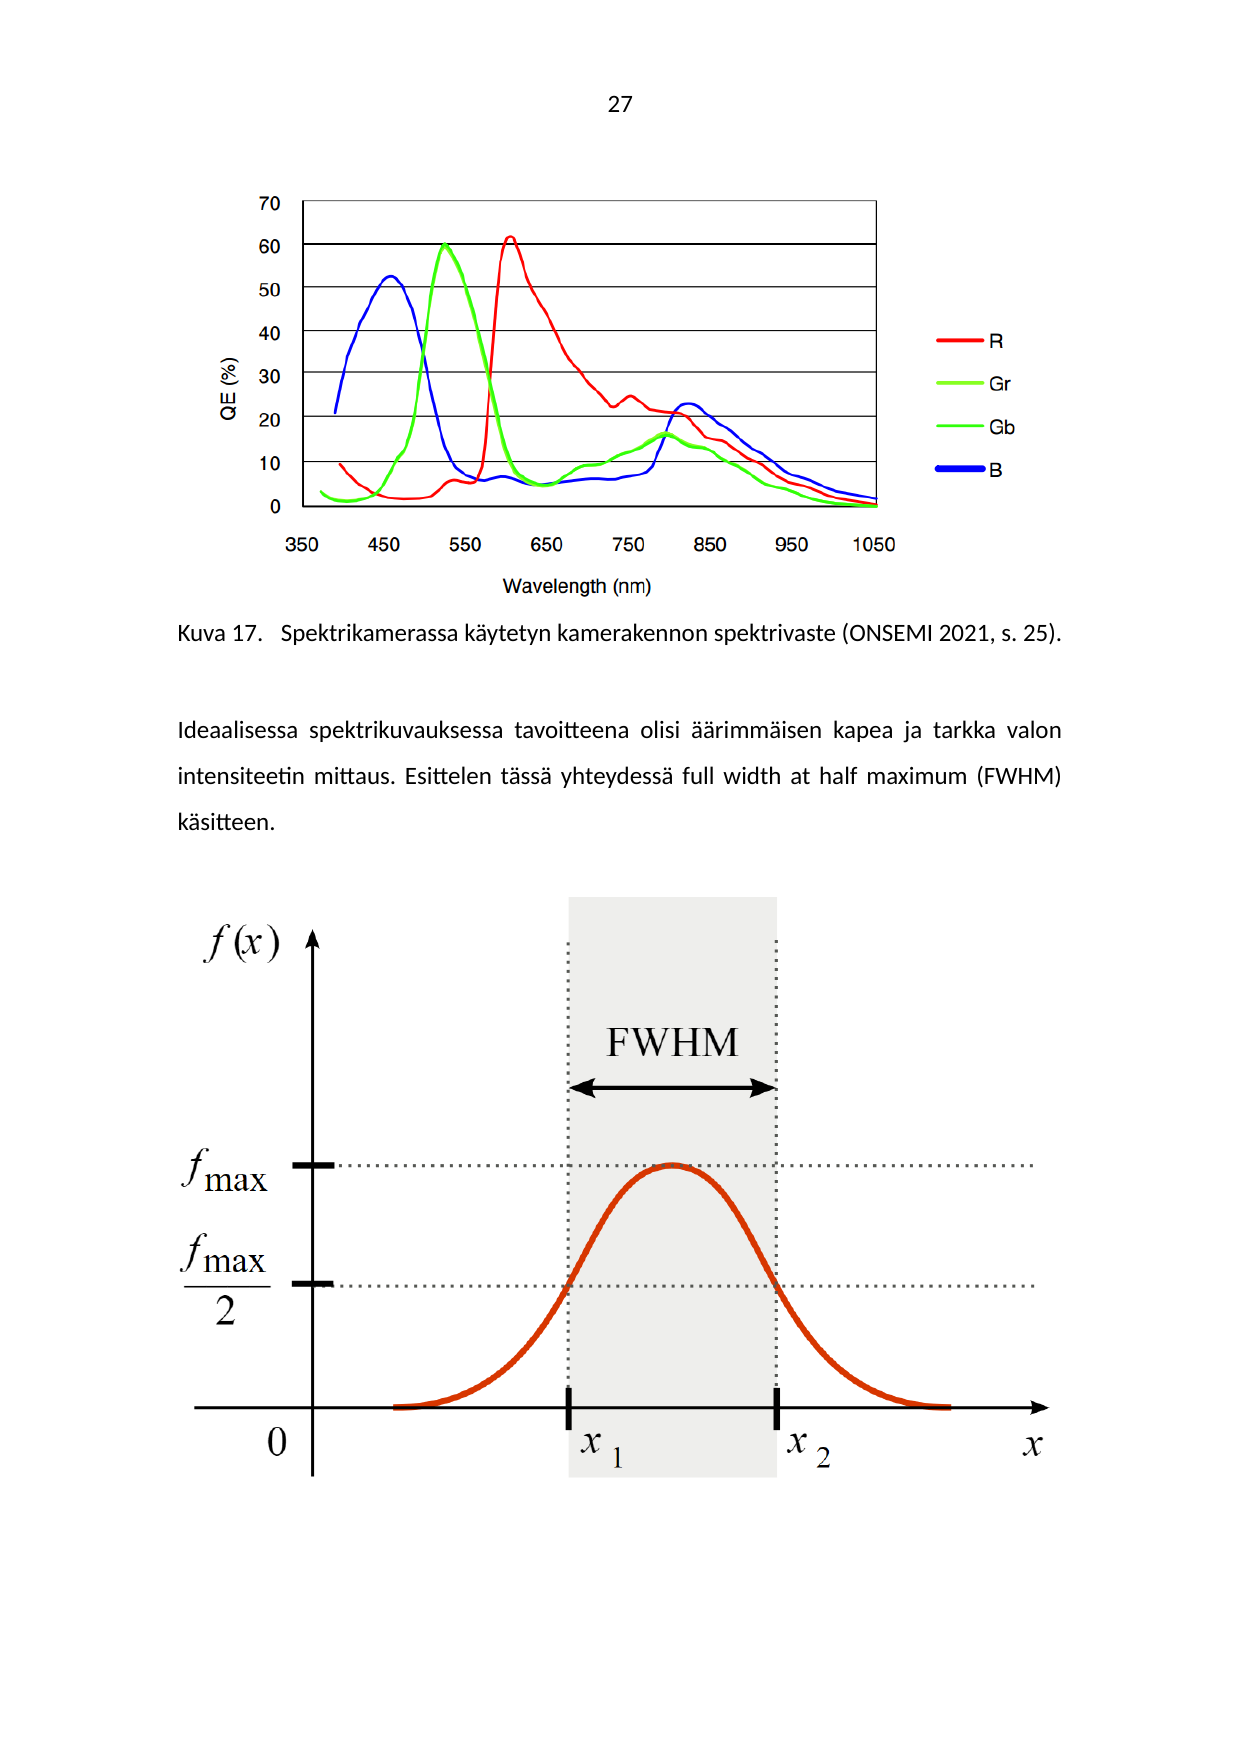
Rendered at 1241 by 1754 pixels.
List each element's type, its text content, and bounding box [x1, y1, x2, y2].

picture [177, 897, 1063, 1487]
text Kuva 17. Spektrikamerassa käytetyn kamerakennon spektrivaste (ONSEMI 2021, s. 25). [177, 617, 1063, 648]
text Ideaalisessa spektrikuvauksessa tavoitteena olisi äärimmäisen kapea ja tarkka valon intensiteetin mittaus. Esittelen tässä yhteydessä full width at half maximum (FWHM) käsitteen. [177, 714, 1063, 836]
picture [214, 177, 1026, 605]
